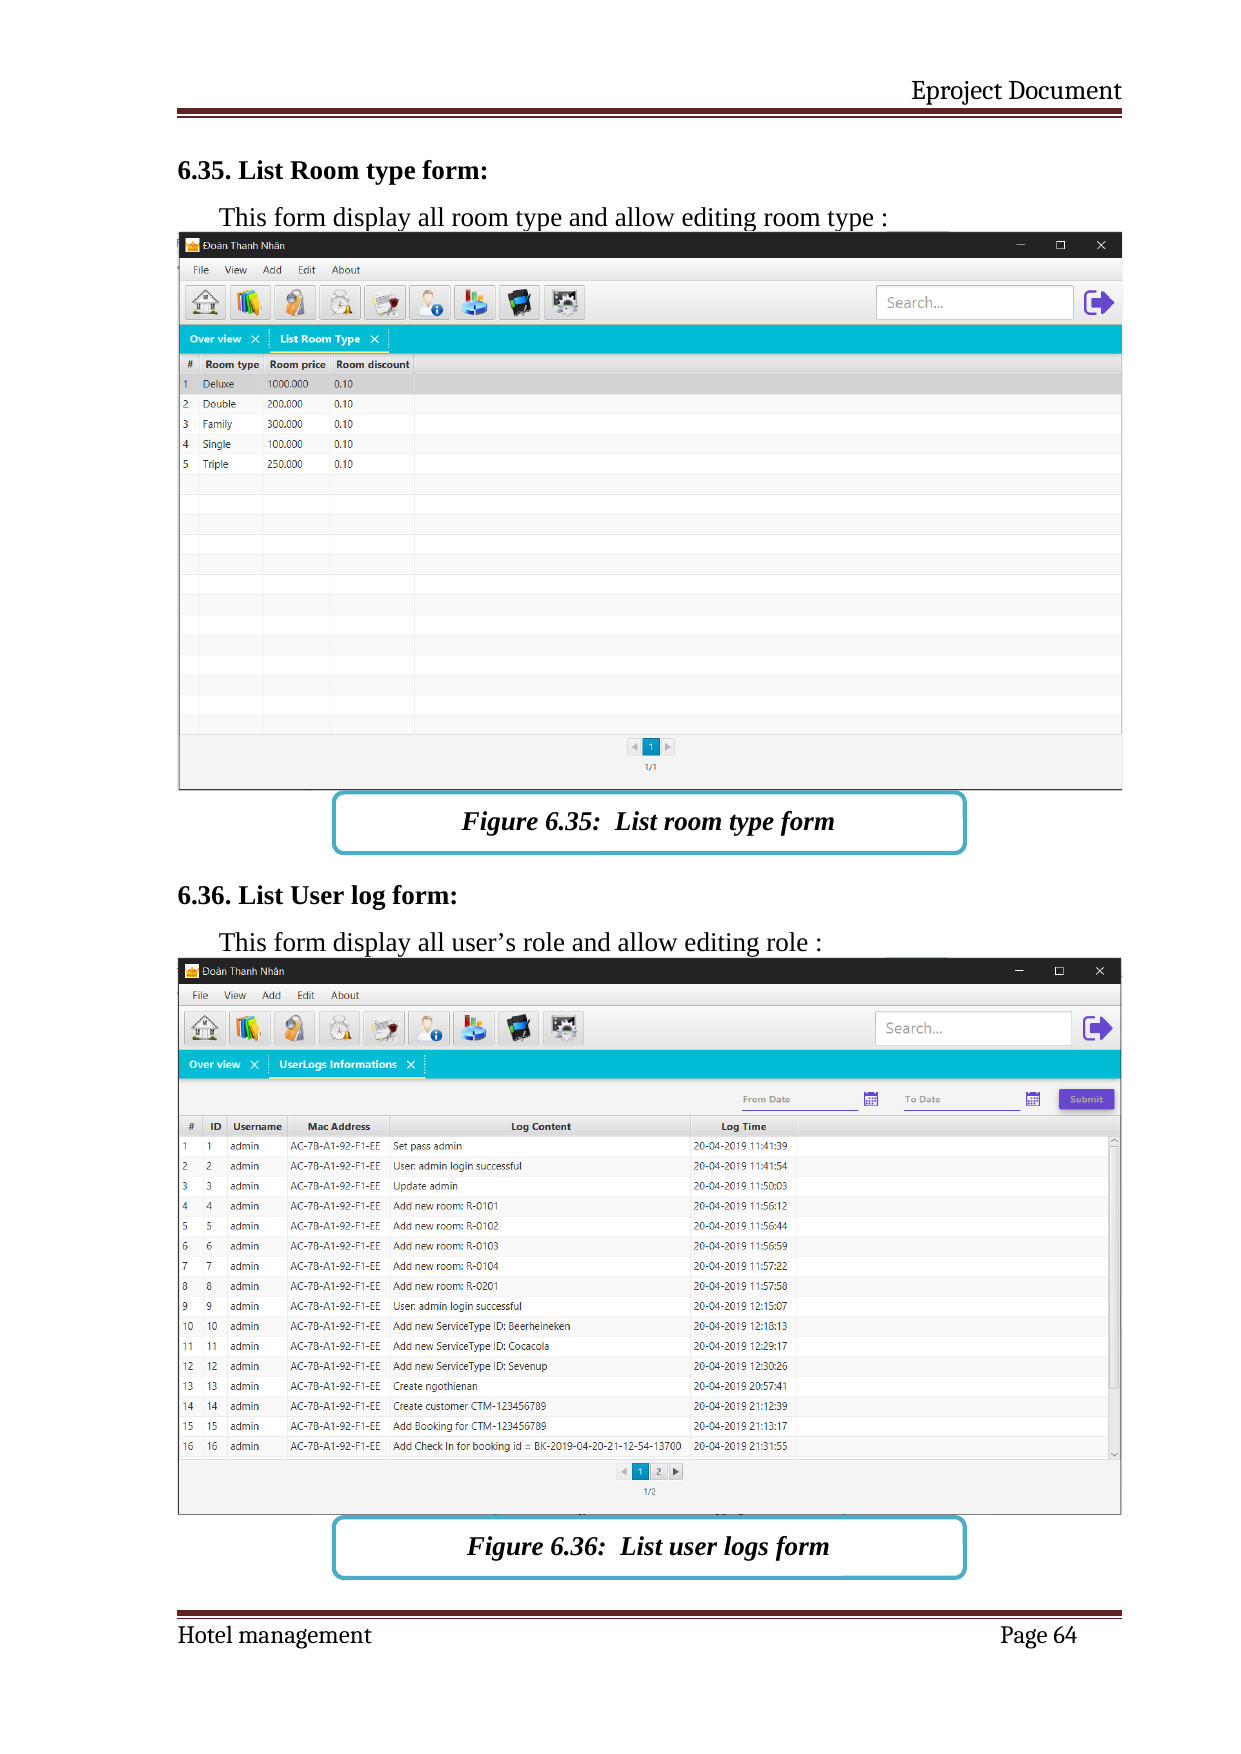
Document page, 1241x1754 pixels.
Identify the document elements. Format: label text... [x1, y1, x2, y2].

text This form display all room type and allow editing room type : [177, 201, 1122, 231]
picture [177, 231, 1123, 791]
subtitle 6.35. List Room type form: [177, 146, 1122, 185]
subtitle 6.36. List User log form: [177, 872, 1122, 910]
picture [177, 957, 1123, 1515]
text This form display all user’s role and allow editing role : [177, 926, 1122, 957]
